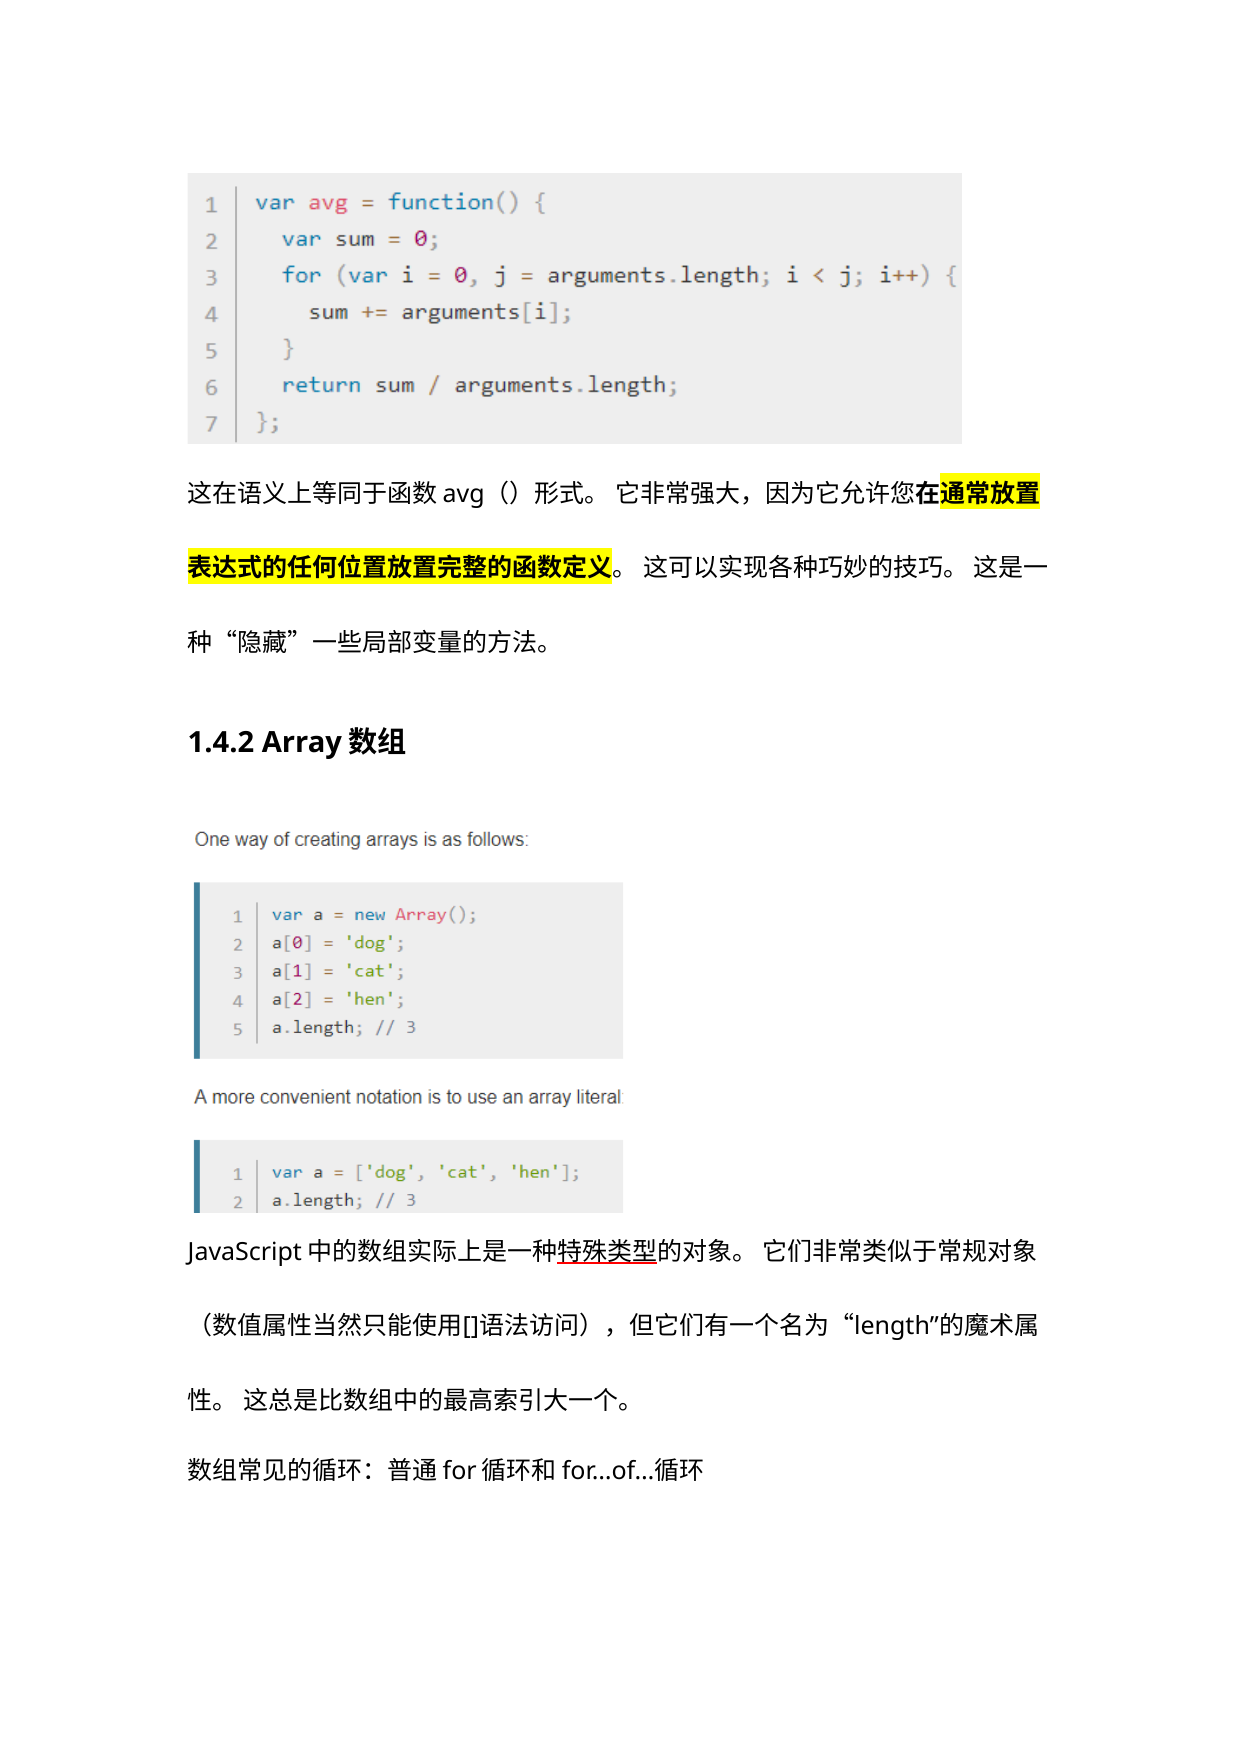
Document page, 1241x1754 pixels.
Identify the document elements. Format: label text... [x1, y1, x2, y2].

text JavaScript中的数组实际上是一种特殊类型的对象。 它们非常类似于常规对象（数值属性当然只能使用[]语法访问），但它们有一个名为“length”的魔术属性。 这总是比数组中的最高索引大一个。 [187, 1217, 1053, 1431]
text 数组常见的循环：普通for循环和for…of…循环 [187, 1436, 1053, 1501]
subtitle 1.4.2 Array数组 [187, 708, 1053, 773]
text 这在语义上等同于函数avg（）形式。 它非常强大，因为它允许您在通常放置表达式的任何位置放置完整的函数定义。 这可以实现各种巧妙的技巧。 这是一种“隐藏”一些局部变量的方法。 [187, 459, 1053, 673]
